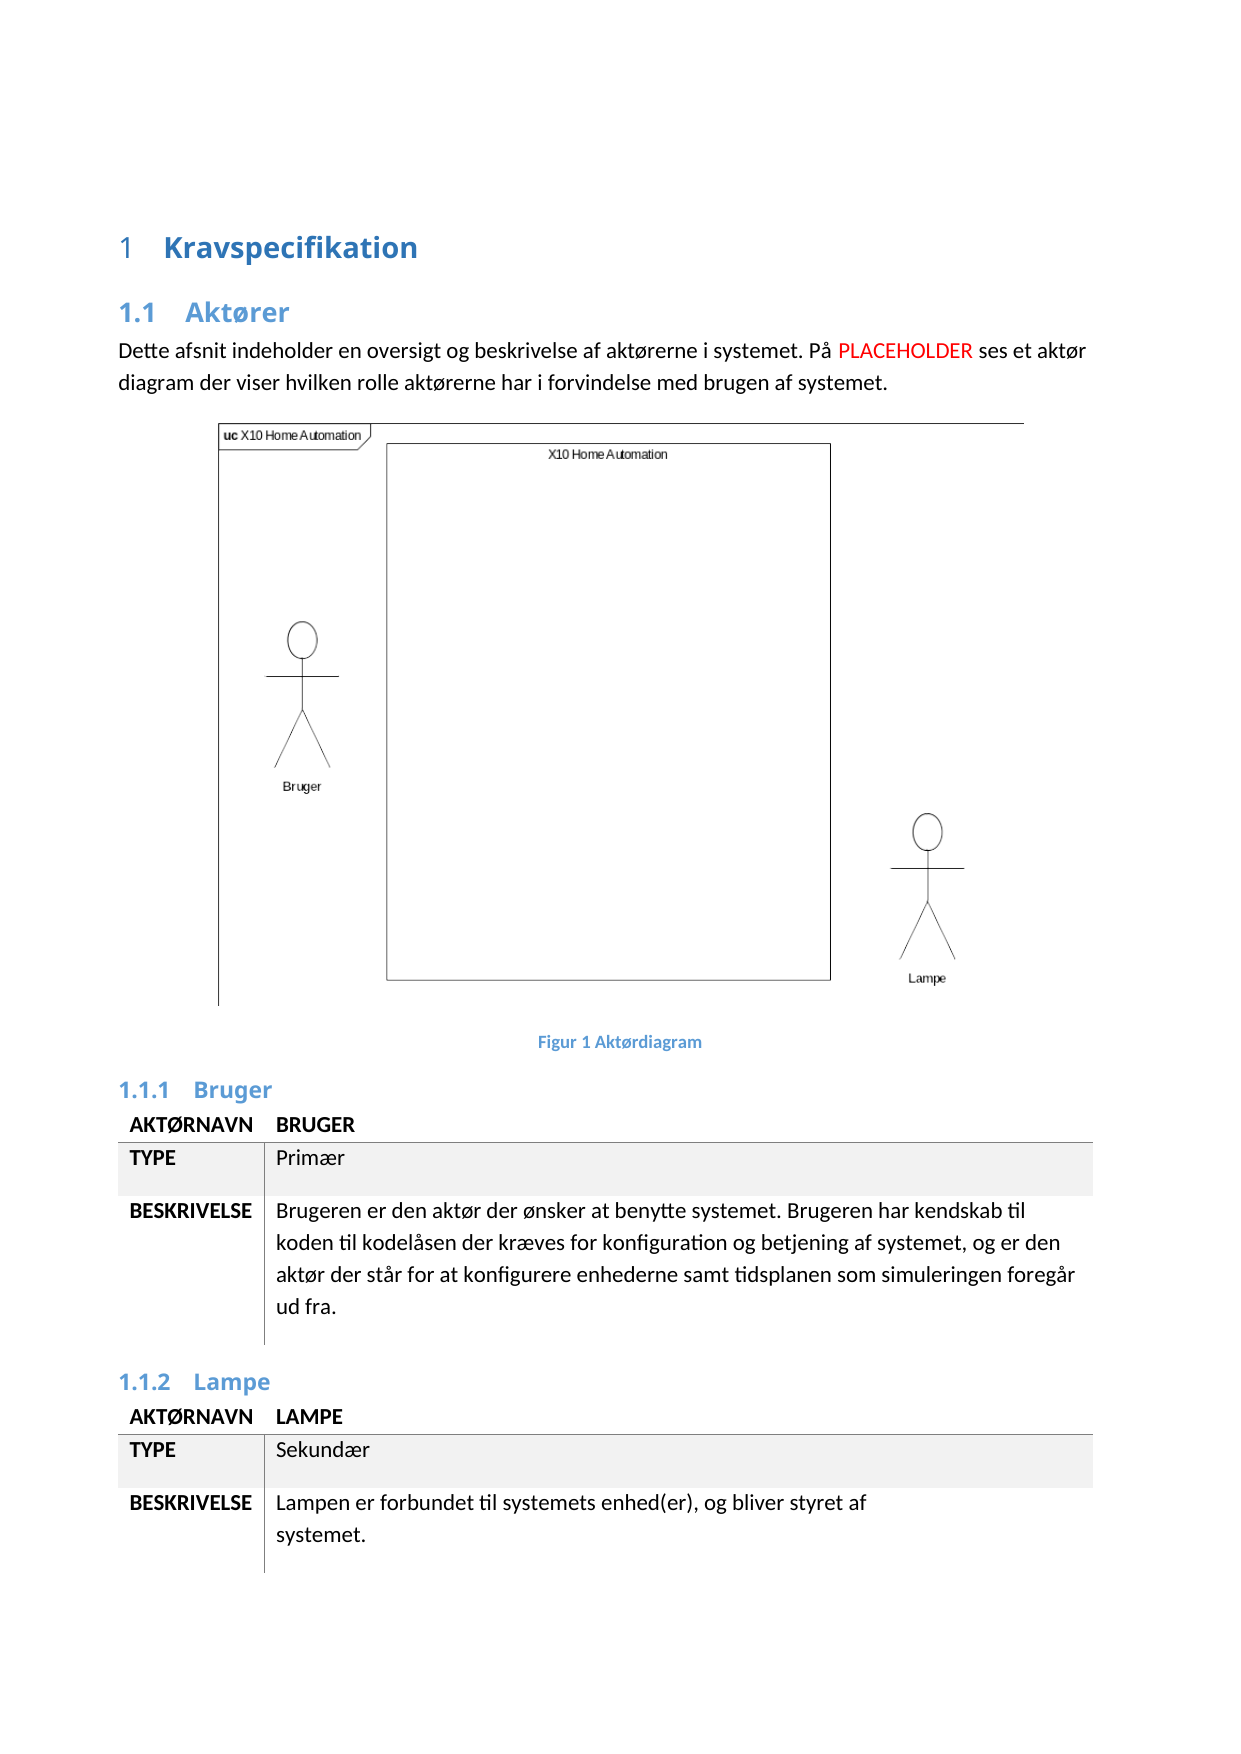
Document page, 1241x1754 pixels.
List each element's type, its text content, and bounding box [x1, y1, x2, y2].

subtitle Lampe [118, 1366, 1122, 1397]
table_header Bruger [265, 1110, 1093, 1142]
table_cell Sekundær [265, 1435, 1093, 1488]
table_header Aktørnavn [118, 1402, 264, 1434]
subtitle Bruger [118, 1074, 1122, 1106]
text Figur 1 Aktørdiagram [118, 1031, 1122, 1053]
text Dette afsnit indeholder en oversigt og beskrivelse af aktørerne i systemet. På PLACEHOLDER ses et aktør diagram der viser hvilken rolle aktørerne har i forvindelse med brugen af systemet. [118, 336, 1122, 396]
table_cell Beskrivelse [118, 1196, 264, 1345]
table_header Lampe [265, 1402, 1093, 1434]
table_header Aktørnavn [118, 1110, 264, 1142]
subtitle Aktører [118, 294, 1122, 331]
table_cell Beskrivelse [118, 1488, 264, 1572]
table_cell Type [118, 1143, 264, 1196]
table_cell Type [118, 1435, 264, 1488]
table_cell Primær [265, 1143, 1093, 1196]
subtitle Kravspecifikation [118, 227, 1122, 267]
table_cell Brugeren er den aktør der ønsker at benytte systemet. Brugeren har kendskab til koden til kodelåsen der kræves for konfiguration og betjening af systemet, og er den aktør der står for at konfigurere enhederne samt tidsplanen som simuleringen foregår ud fra. [265, 1196, 1093, 1345]
table_cell Lampen er forbundet til systemets enhed(er), og bliver styret af systemet. [265, 1488, 953, 1572]
